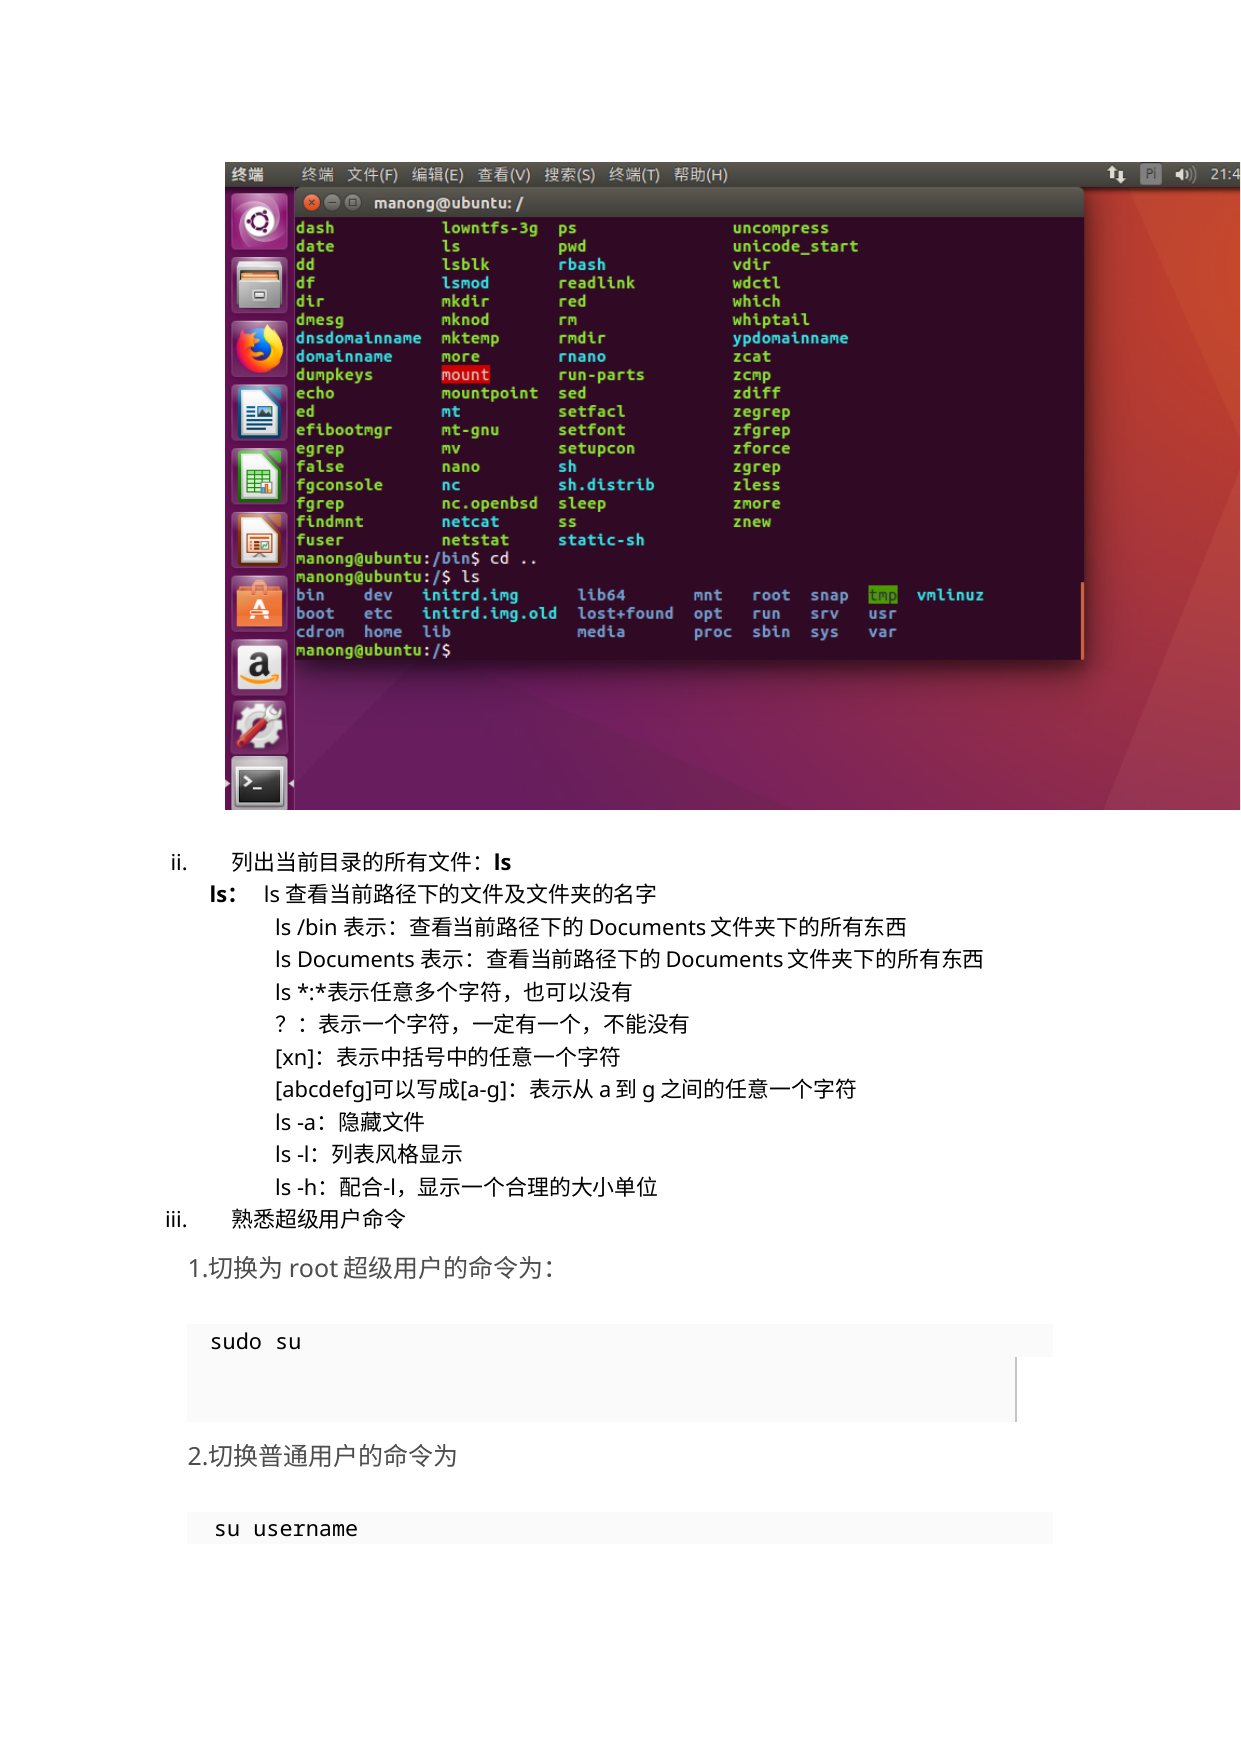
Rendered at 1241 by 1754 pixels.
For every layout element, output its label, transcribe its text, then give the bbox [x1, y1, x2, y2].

text ls： ls 查看当前路径下的文件及文件夹的名字 [187, 877, 1053, 909]
list ls *:*表示任意多个字符，也可以没有 [231, 974, 1053, 1007]
picture [225, 162, 1241, 810]
list [abcdefg]可以写成[a-g]：表示从a到g之间的任意一个字符 [231, 1072, 1053, 1104]
list ls Documents 表示：查看当前路径下的Documents文件夹下的所有东西 [231, 942, 1053, 974]
list ls -h：配合-l，显示一个合理的大小单位 [231, 1169, 1053, 1202]
text 2.切换普通用户的命令为 [187, 1422, 1053, 1487]
list 列出当前目录的所有文件：ls [187, 844, 1053, 877]
text sudo su [187, 1324, 1053, 1357]
list ls -a：隐藏文件 [231, 1104, 1053, 1137]
list ls -l：列表风格显示 [231, 1137, 1053, 1169]
list [xn]：表示中括号中的任意一个字符 [231, 1039, 1053, 1072]
text su username [187, 1512, 1053, 1544]
list ls /bin 表示：查看当前路径下的Documents文件夹下的所有东西 [231, 909, 1053, 942]
text 1.切换为root超级用户的命令为： [187, 1234, 1053, 1299]
list ？：表示一个字符，一定有一个，不能没有 [231, 1007, 1053, 1039]
list 熟悉超级用户命令 [187, 1202, 1053, 1234]
